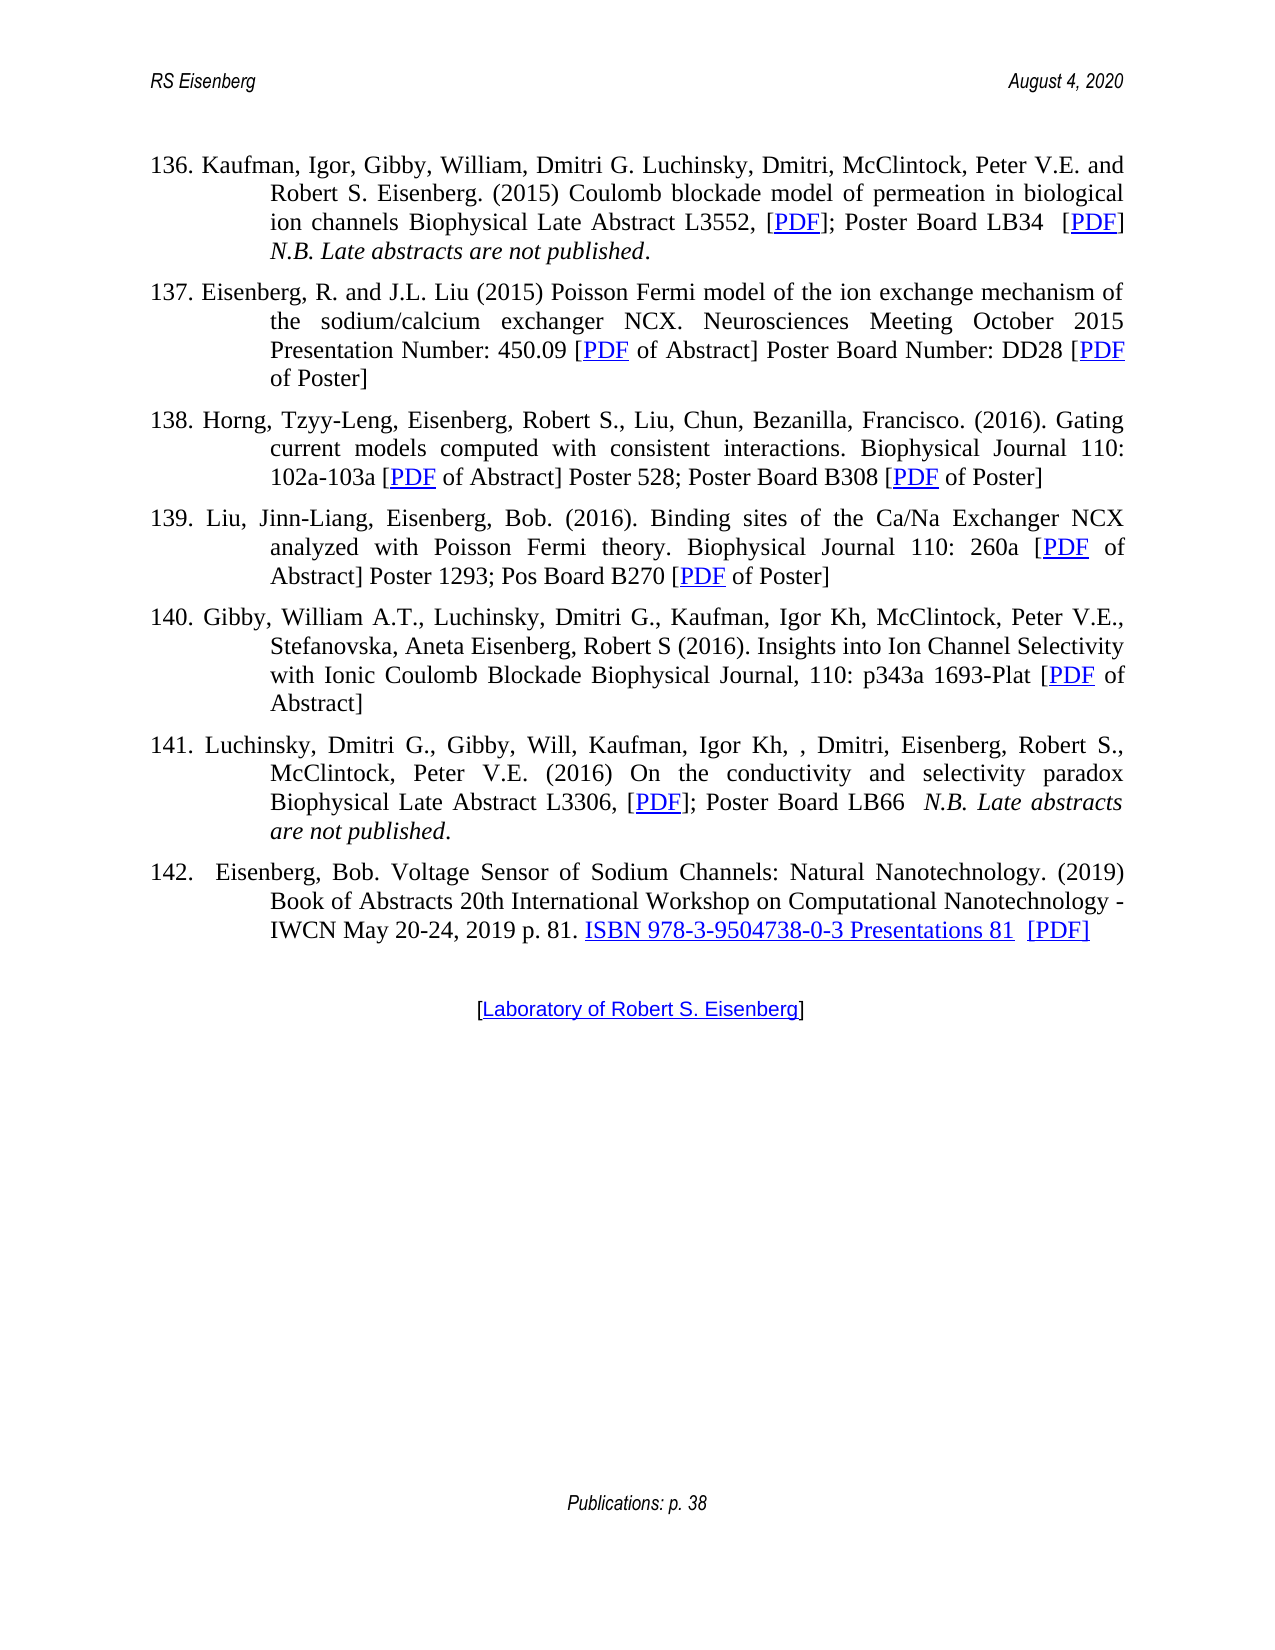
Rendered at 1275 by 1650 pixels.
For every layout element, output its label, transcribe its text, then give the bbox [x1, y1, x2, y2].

text [Laboratory of Robert S. Eisenberg] [150, 997, 1125, 1021]
text 137. Eisenberg, R. and J.L. Liu (2015) Poisson Fermi model of the ion exchange mechanism of the sodium/calcium exchanger NCX. Neurosciences Meeting October 2015 Presentation Number: 450.09 [PDF of Abstract] Poster Board Number: DD28 [PDF of Poster] [150, 277, 1125, 392]
text 140. Gibby, William A.T., Luchinsky, Dmitri G., Kaufman, Igor Kh, McClintock, Peter V.E., Stefanovska, Aneta Eisenberg, Robert S (2016). Insights into Ion Channel Selectivity with Ionic Coulomb Blockade Biophysical Journal, 110: p343a 1693-Plat [PDF of Abstract] [150, 602, 1125, 717]
text 138. Horng, Tzyy-Leng, Eisenberg, Robert S., Liu, Chun, Bezanilla, Francisco. (2016). Gating current models computed with consistent interactions. Biophysical Journal 110: 102a-103a [PDF of Abstract] Poster 528; Poster Board B308 [PDF of Poster] [150, 405, 1125, 491]
text 136. Kaufman, Igor, Gibby, William, Dmitri G. Luchinsky, Dmitri, McClintock, Peter V.E. and Robert S. Eisenberg. (2015) Coulomb blockade model of permeation in biological ion channels Biophysical Late Abstract L3552, [PDF]; Poster Board LB34 [PDF] N.B. Late abstracts are not published. [150, 150, 1125, 265]
text 141. Luchinsky, Dmitri G., Gibby, Will, Kaufman, Igor Kh, , Dmitri, Eisenberg, Robert S., McClintock, Peter V.E. (2016) On the conductivity and selectivity paradox Biophysical Late Abstract L3306, [PDF]; Poster Board LB66 N.B. Late abstracts are not published. [150, 730, 1125, 845]
text 142. Eisenberg, Bob. Voltage Sensor of Sodium Channels: Natural Nanotechnology. (2019) Book of Abstracts 20th International Workshop on Computational Nanotechnology - IWCN May 20-24, 2019 p. 81. ISBN 978-3-9504738-0-3 Presentations 81 [PDF] [150, 857, 1125, 943]
text 139. Liu, Jinn-Liang, Eisenberg, Bob. (2016). Binding sites of the Ca/Na Exchanger NCX analyzed with Poisson Fermi theory. Biophysical Journal 110: 260a [PDF of Abstract] Poster 1293; Pos Board B270 [PDF of Poster] [150, 503, 1125, 590]
